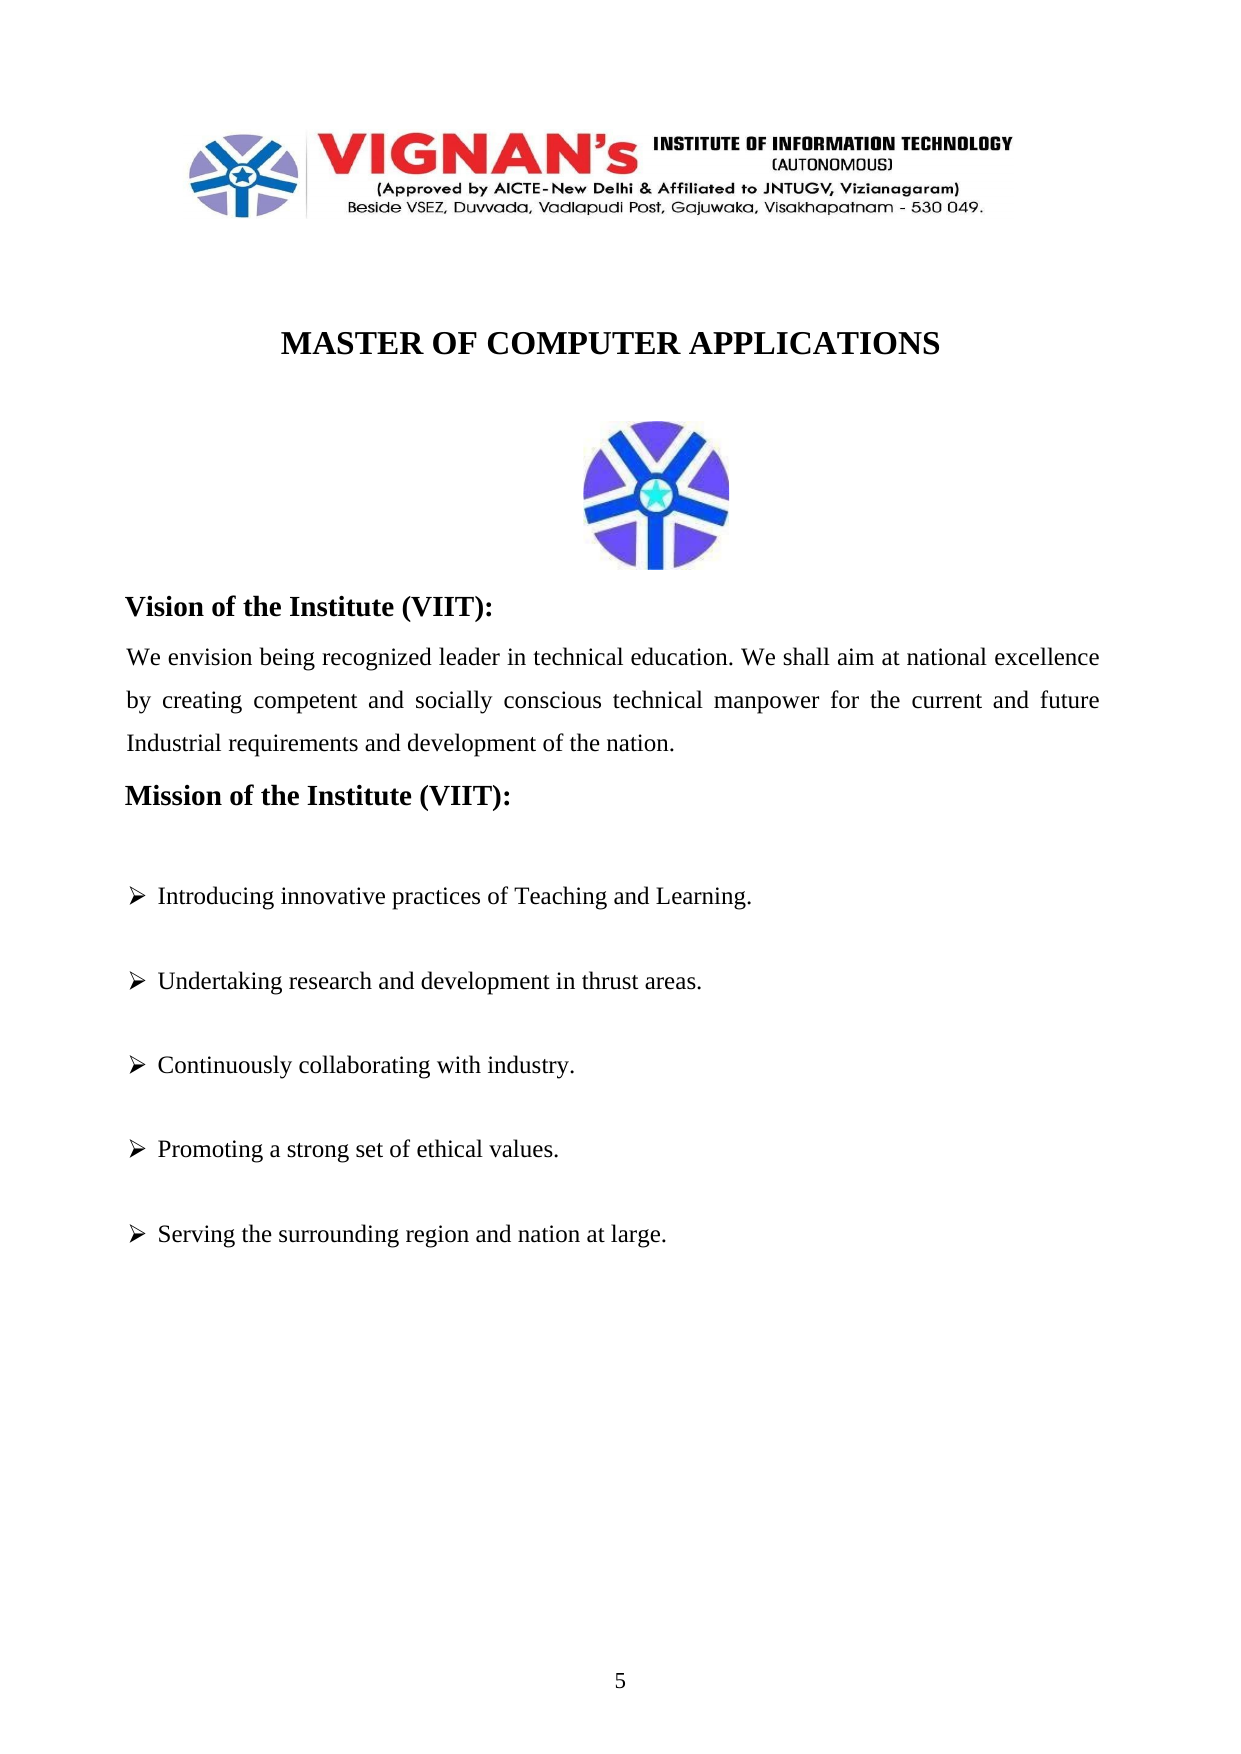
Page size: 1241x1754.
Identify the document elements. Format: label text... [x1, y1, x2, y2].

list Serving the surrounding region and nation at large. [128, 1205, 1165, 1257]
list Undertaking research and development in thrust areas. [128, 952, 1165, 1003]
list Introducing innovative practices of Teaching and Learning. [128, 867, 1165, 918]
subtitle Mission of the Institute (VIIT): [124, 778, 1165, 812]
picture [182, 129, 1014, 219]
text We envision being recognized leader in technical education. We shall aim at national excellence by creating competent and socially conscious technical manpower for the current and future Industrial requirements and development of the nation. [126, 642, 1101, 757]
list Promoting a strong set of ethical values. [128, 1121, 1165, 1172]
picture [583, 421, 730, 570]
subtitle Vision of the Institute (VIIT): [124, 438, 1165, 623]
list Continuously collaborating with industry. [128, 1037, 1165, 1088]
subtitle MASTER OF COMPUTER APPLICATIONS [75, 323, 1146, 361]
